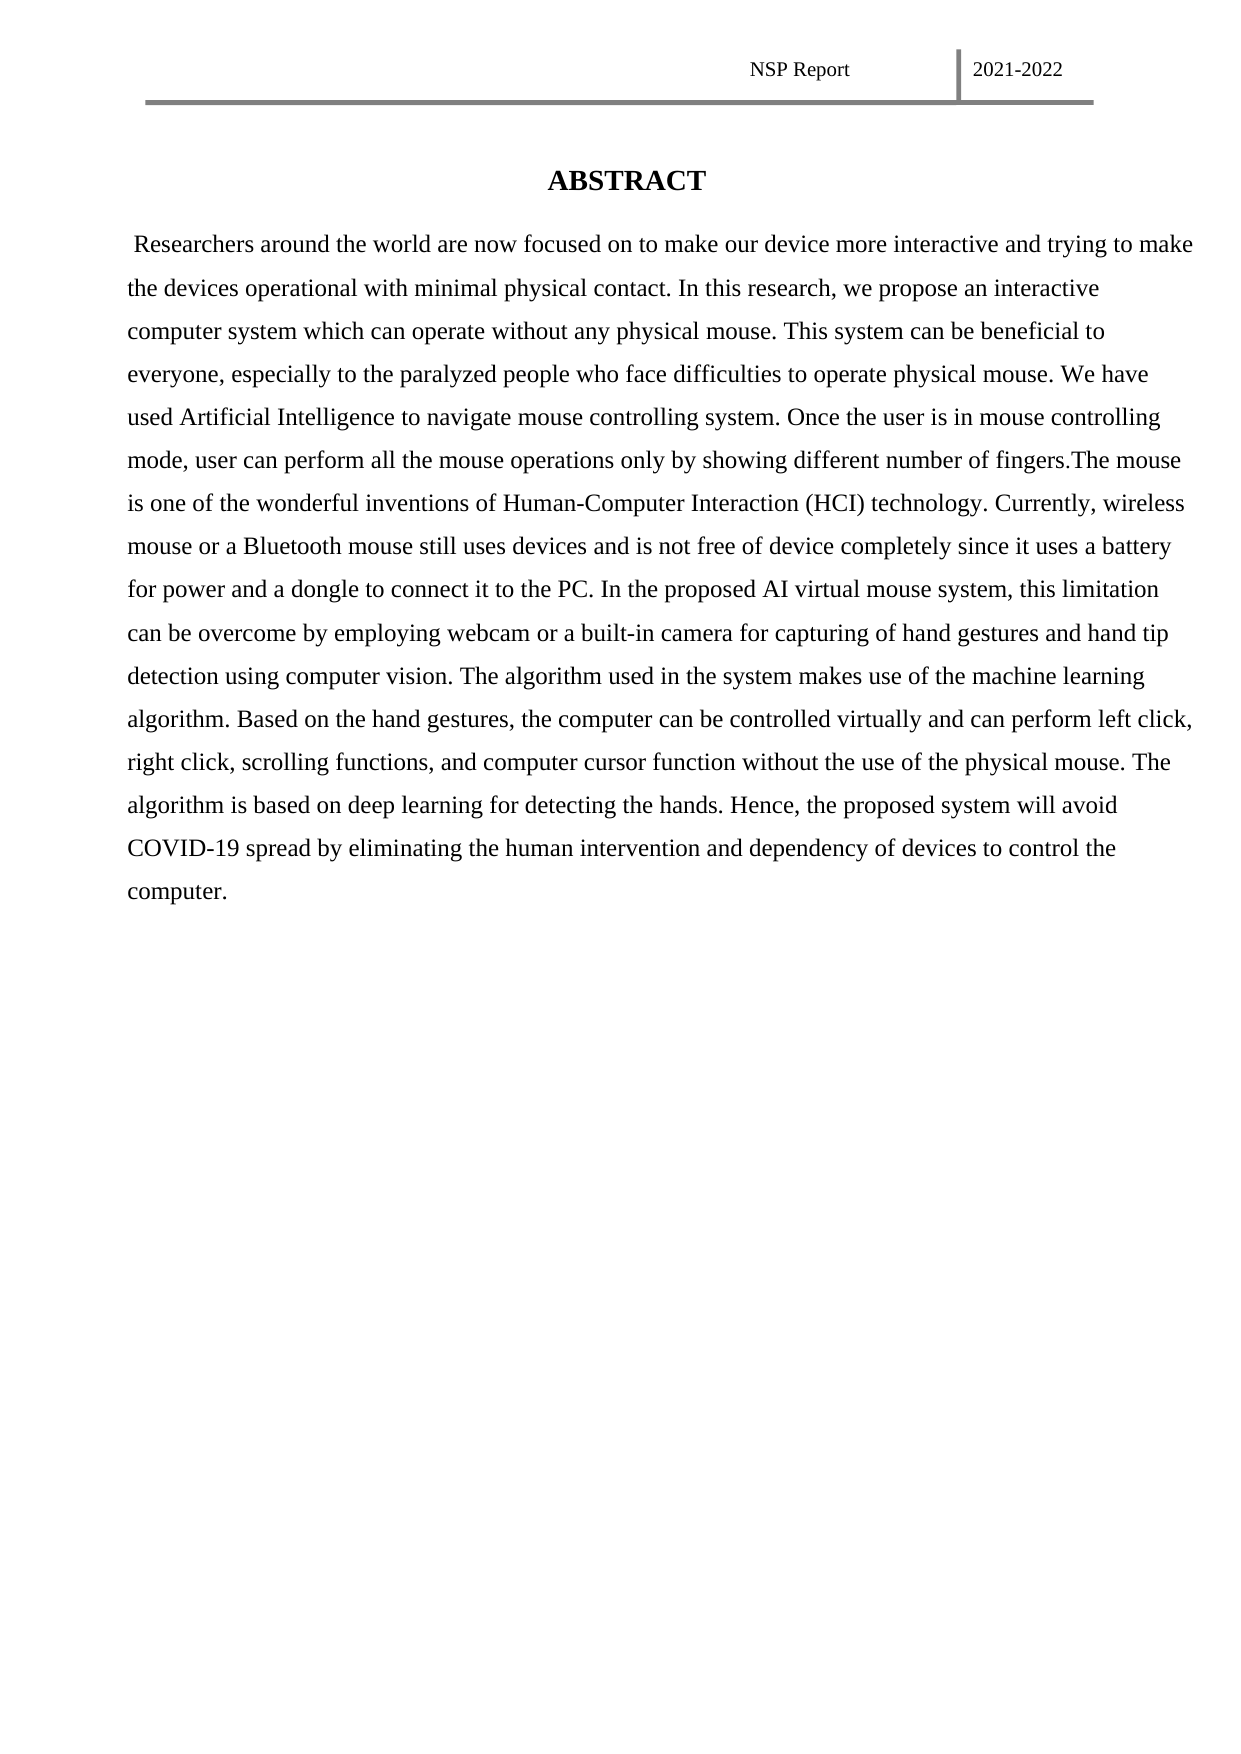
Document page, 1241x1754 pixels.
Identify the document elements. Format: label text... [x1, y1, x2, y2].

subtitle ABSTRACT [389, 163, 865, 196]
text Researchers around the world are now focused on to make our device more interactive and trying to make the devices operational with minimal physical contact. In this research, we propose an interactive computer system which can operate without any physical mouse. This system can be beneficial to everyone, especially to the paralyzed people who face difficulties to operate physical mouse. We have used Artificial Intelligence to navigate mouse controlling system. Once the user is in mouse controlling mode, user can perform all the mouse operations only by showing different number of fingers.The mouse is one of the wonderful inventions of Human-Computer Interaction (HCI) technology. Currently, wireless mouse or a Bluetooth mouse still uses devices and is not free of device completely since it uses a battery for power and a dongle to connect it to the PC. In the proposed AI virtual mouse system, this limitation can be overcome by employing webcam or a built-in camera for capturing of hand gestures and hand tip detection using computer vision. The algorithm used in the system makes use of the machine learning algorithm. Based on the hand gestures, the computer can be controlled virtually and can perform left click, right click, scrolling functions, and computer cursor function without the use of the physical mouse. The algorithm is based on deep learning for detecting the hands. Hence, the proposed system will avoid COVID-19 spread by eliminating the human intervention and dependency of devices to control the computer. [127, 229, 1198, 905]
